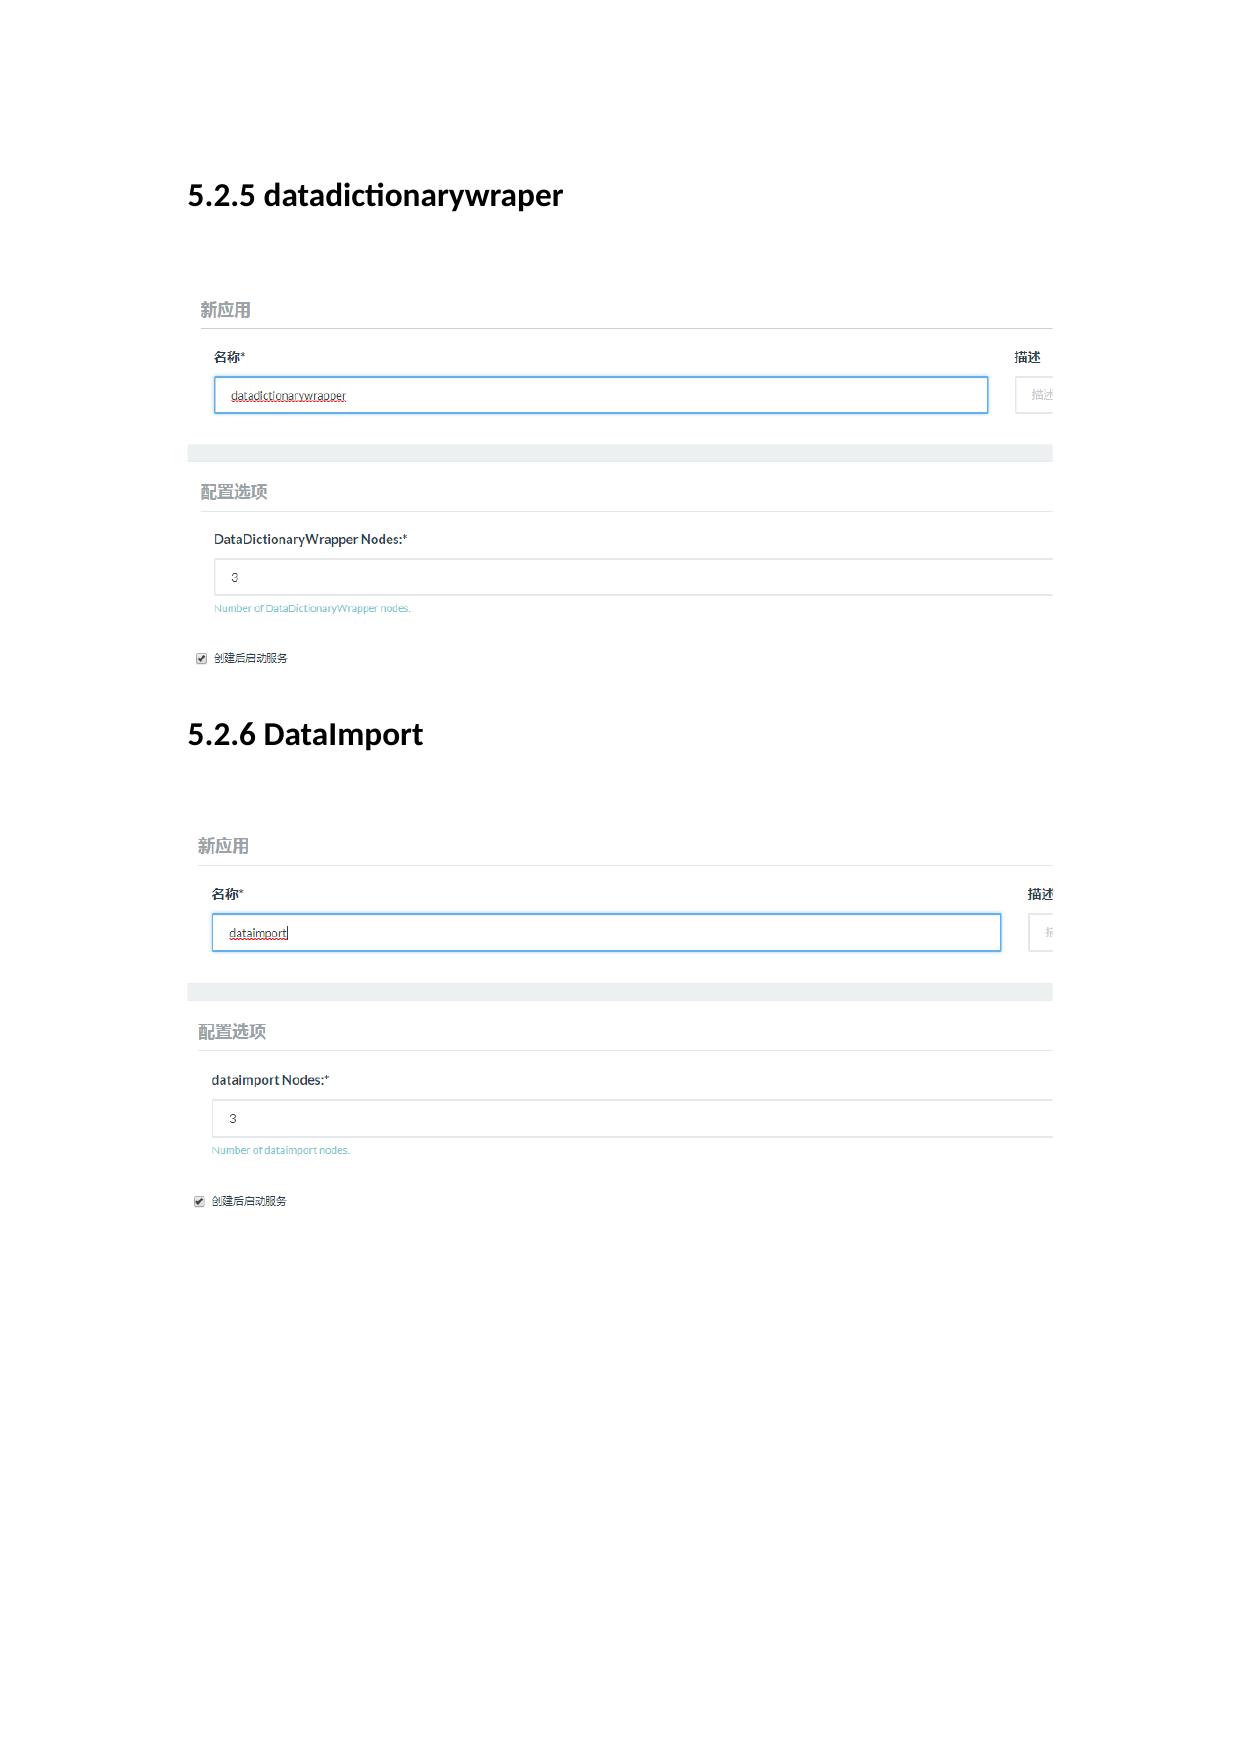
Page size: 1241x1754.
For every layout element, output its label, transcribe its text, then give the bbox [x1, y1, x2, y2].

subtitle 5.2.5 datadictionarywraper [187, 162, 1053, 227]
picture [187, 822, 1053, 1218]
picture [187, 283, 1053, 673]
subtitle 5.2.6 DataImport [187, 701, 1053, 766]
